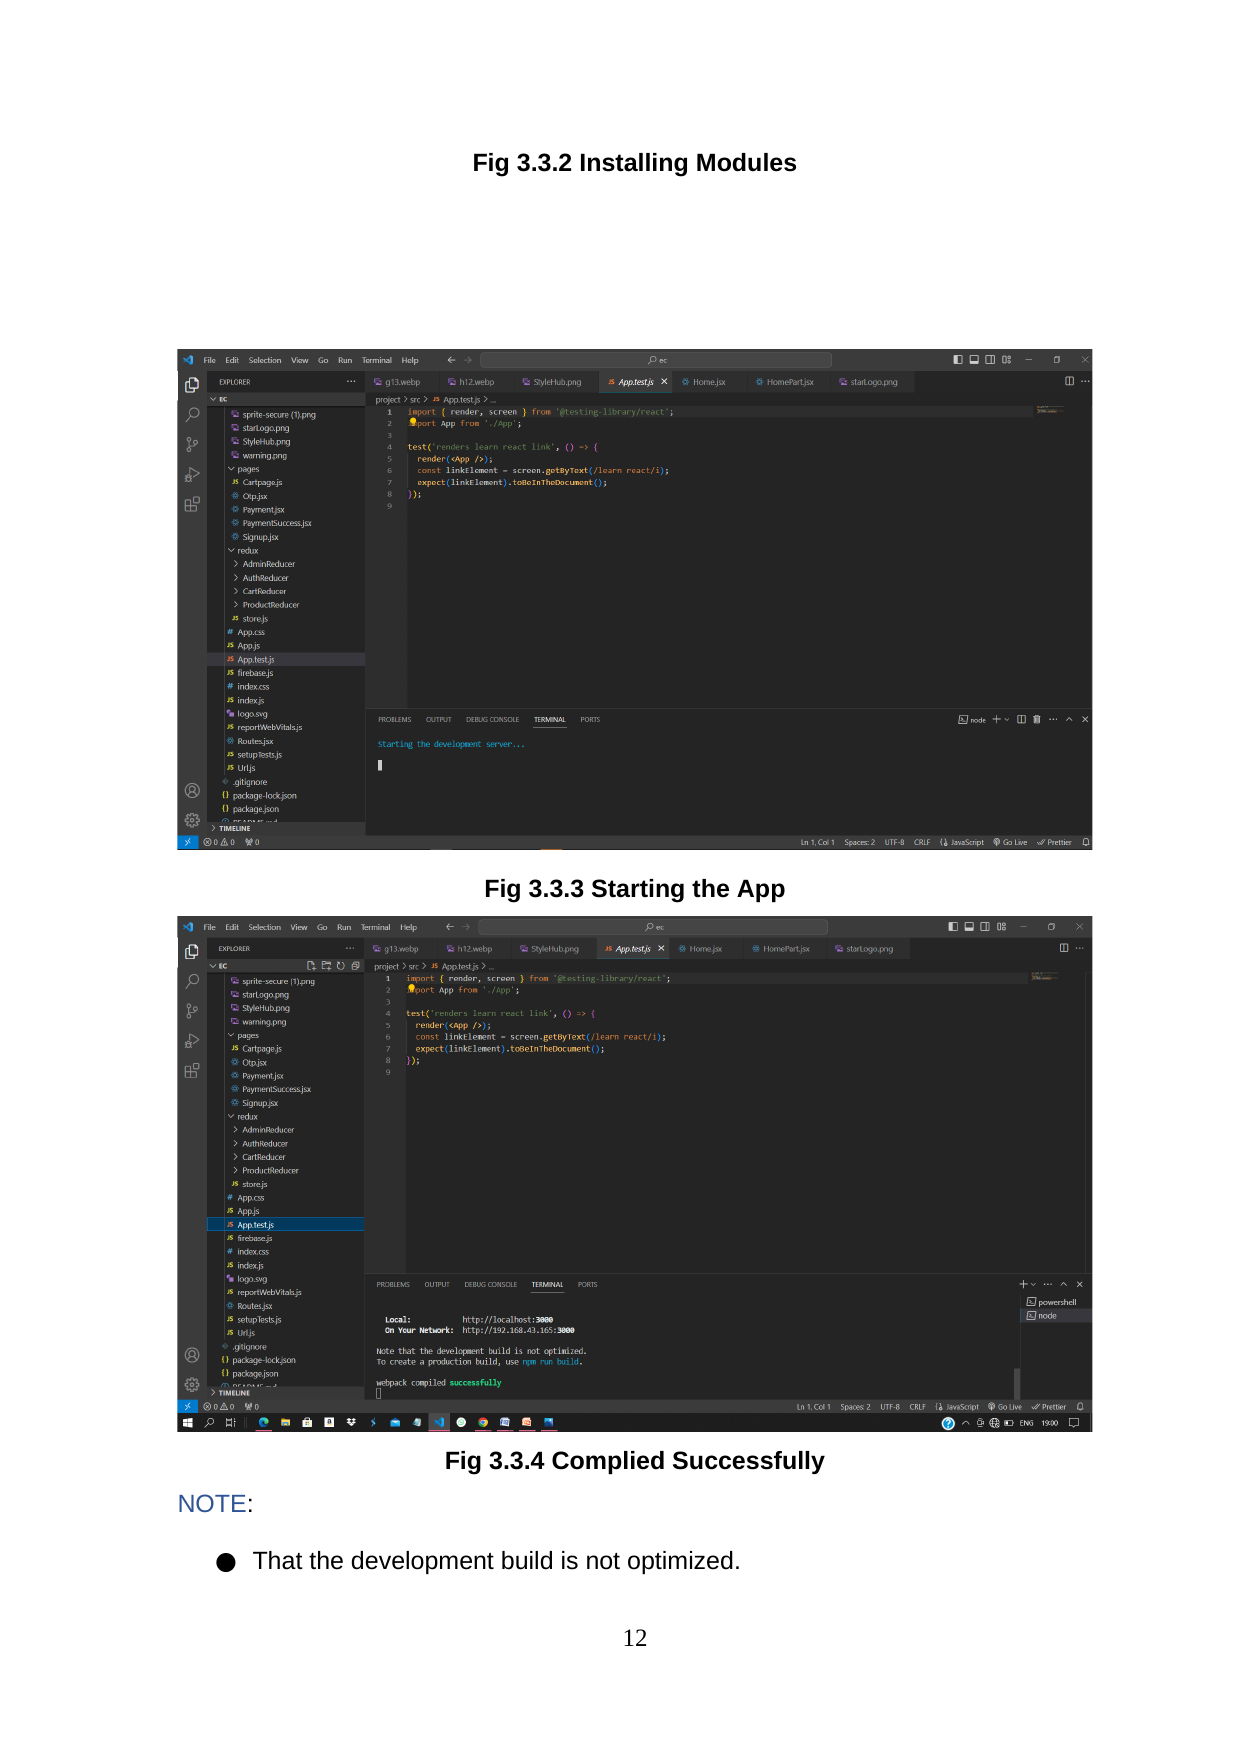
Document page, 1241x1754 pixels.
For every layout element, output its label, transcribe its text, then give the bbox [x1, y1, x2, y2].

picture [177, 349, 1093, 850]
subtitle Fig 3.3.3 Starting the App [177, 874, 1092, 902]
text NOTE: [177, 1489, 1092, 1518]
picture [177, 916, 1093, 1432]
text Fig 3.3.2 Installing Modules [177, 148, 1092, 176]
list That the development build is not optimized. [215, 1532, 1092, 1583]
text Fig 3.3.4 Complied Successfully [177, 1446, 1092, 1475]
